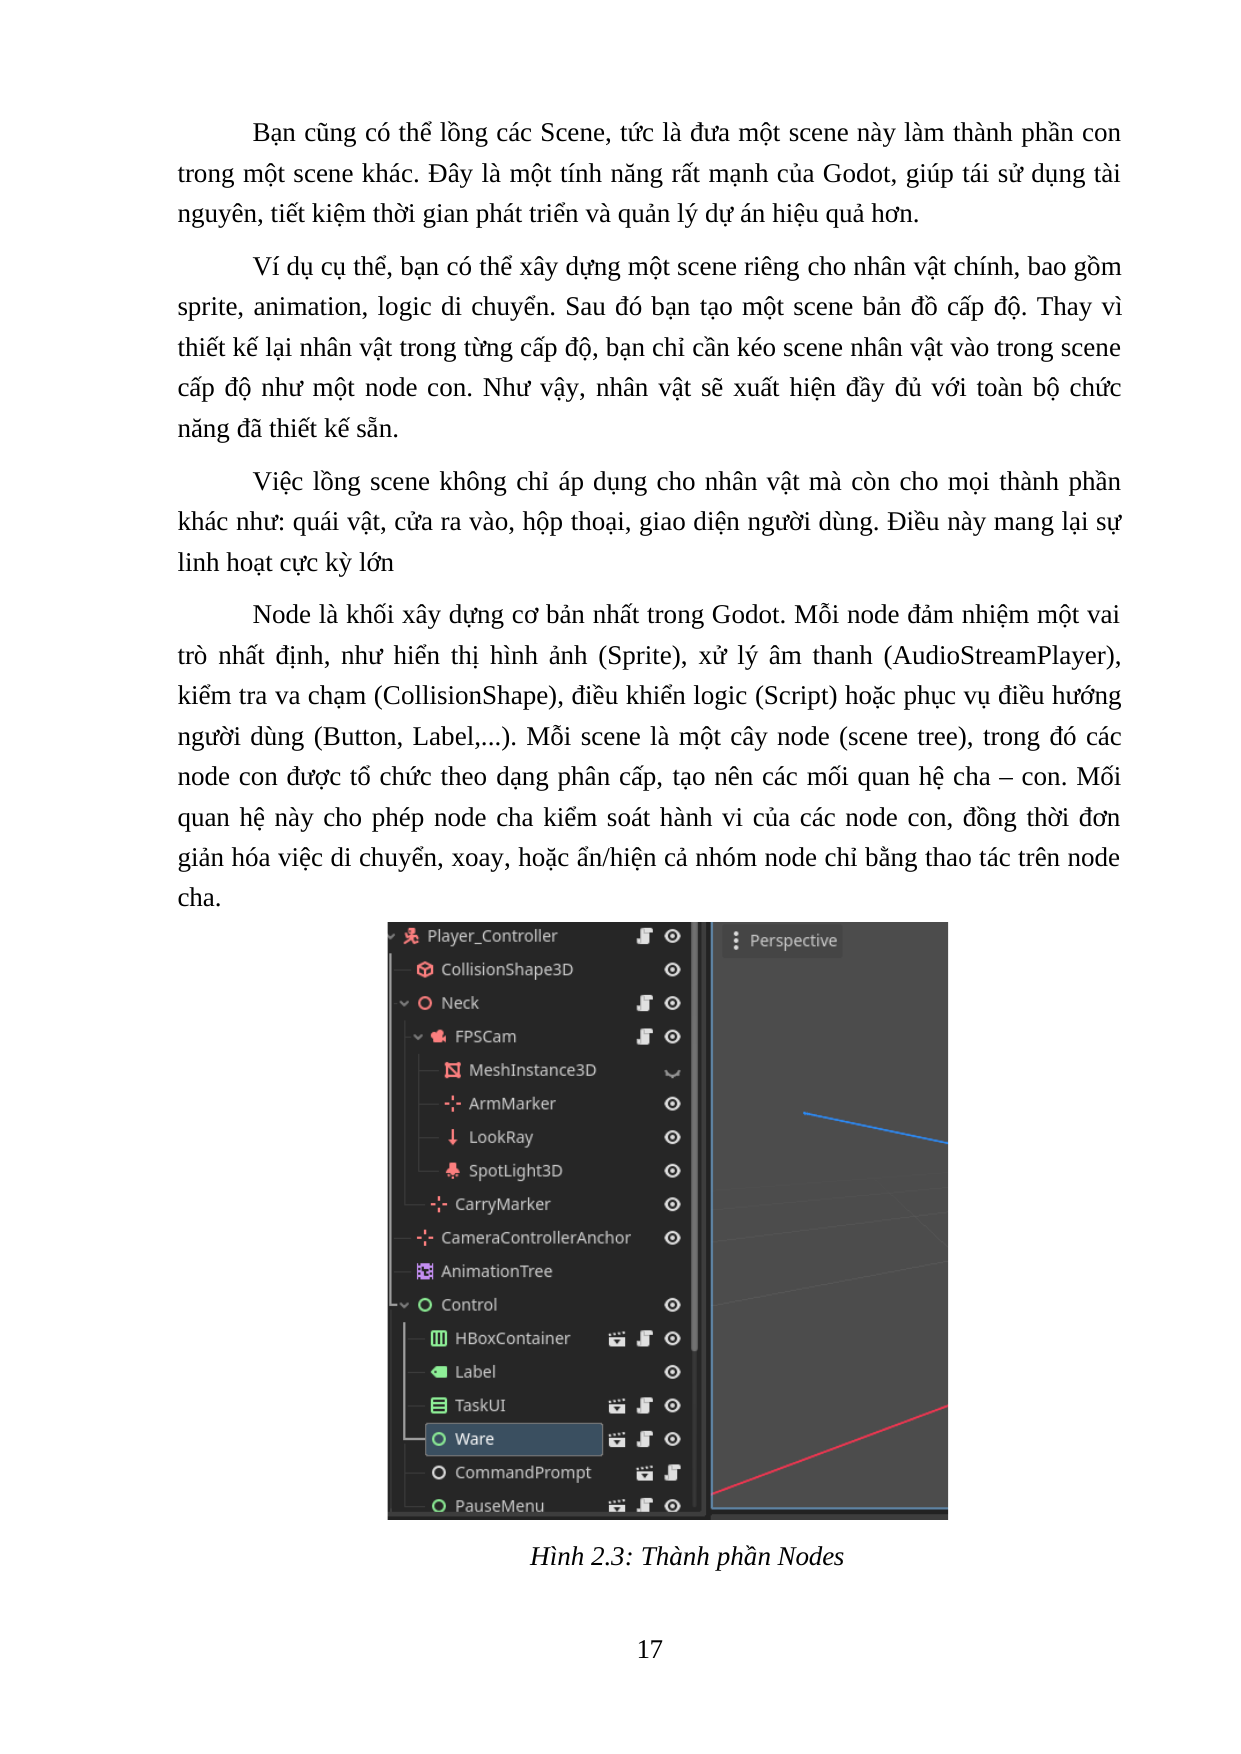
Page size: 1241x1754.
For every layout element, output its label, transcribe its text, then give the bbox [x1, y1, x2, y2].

picture [387, 922, 949, 1520]
text Bạn cũng có thể lồng các Scene, tức là đưa một scene này làm thành phần con trong một scene khác. Đây là một tính năng rất mạnh của Godot, giúp tái sử dụng tài nguyên, tiết kiệm thời gian phát triển và quản lý dự án hiệu quả hơn. [177, 116, 1123, 228]
text Ví dụ cụ thể, bạn có thể xây dựng một scene riêng cho nhân vật chính, bao gồm sprite, animation, logic di chuyển. Sau đó bạn tạo một scene bản đồ cấp độ. Thay vì thiết kế lại nhân vật trong từng cấp độ, bạn chỉ cần kéo scene nhân vật vào trong scene cấp độ như một node con. Như vậy, nhân vật sẽ xuất hiện đầy đủ với toàn bộ chức năng đã thiết kế sẵn. [177, 250, 1123, 443]
text Node là khối xây dựng cơ bản nhất trong Godot. Mỗi node đảm nhiệm một vai trò nhất định, như hiển thị hình ảnh (Sprite), xử lý âm thanh (AudioStreamPlayer), kiểm tra va chạm (CollisionShape), điều khiển logic (Script) hoặc phục vụ điều hướng người dùng (Button, Label,...). Mỗi scene là một cây node (scene tree), trong đó các node con được tổ chức theo dạng phân cấp, tạo nên các mối quan hệ cha – con. Mối quan hệ này cho phép node cha kiểm soát hành vi của các node con, đồng thời đơn giản hóa việc di chuyển, xoay, hoặc ẩn/hiện cả nhóm node chỉ bằng thao tác trên node cha. [177, 599, 1122, 913]
text Việc lồng scene không chỉ áp dụng cho nhân vật mà còn cho mọi thành phần khác như: quái vật, cửa ra vào, hộp thoại, giao diện người dùng. Điều này mang lại sự linh hoạt cực kỳ lớn [177, 465, 1123, 577]
text Hình 2.3: Thành phần Nodes [208, 1540, 1166, 1571]
